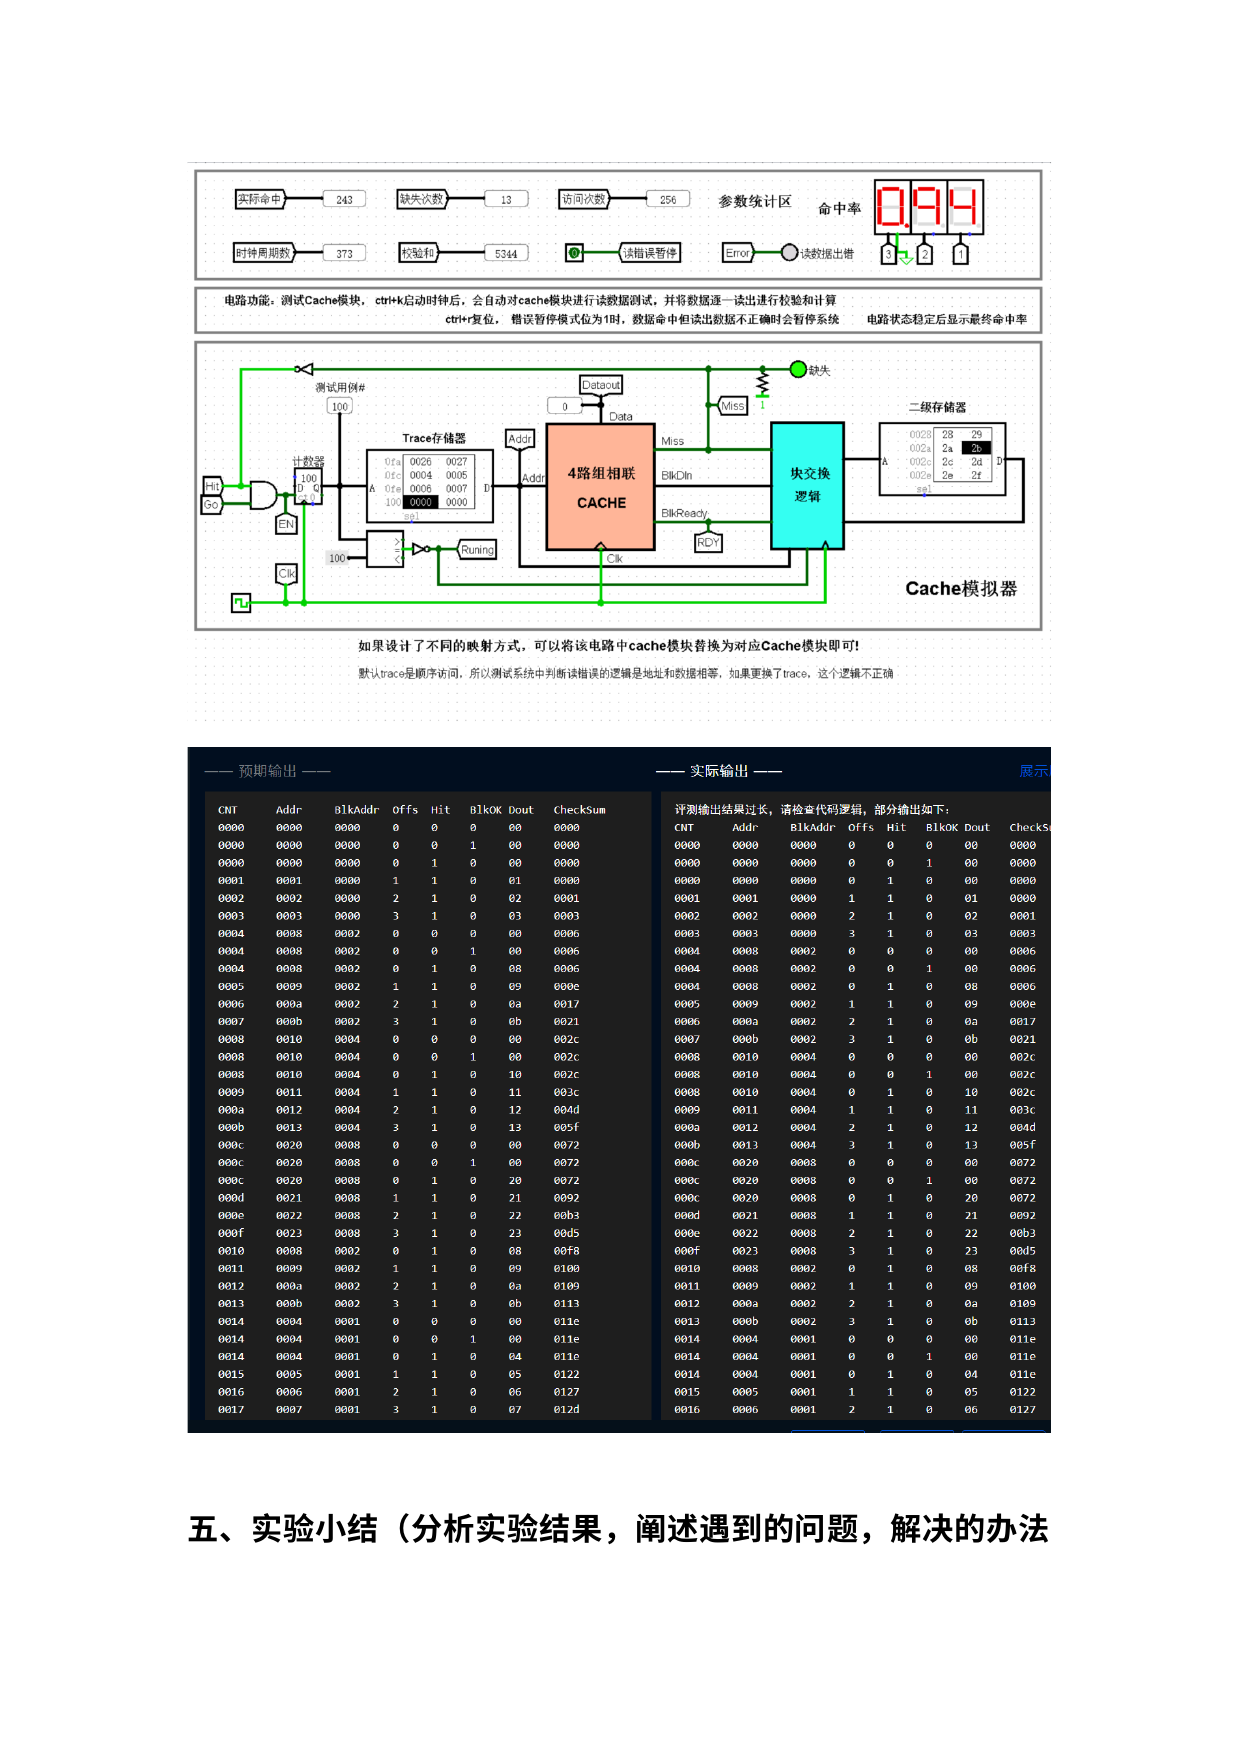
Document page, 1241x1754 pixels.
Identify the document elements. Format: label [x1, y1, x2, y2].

picture [187, 747, 1051, 1433]
picture [187, 162, 1052, 724]
list [187, 1494, 1053, 1559]
